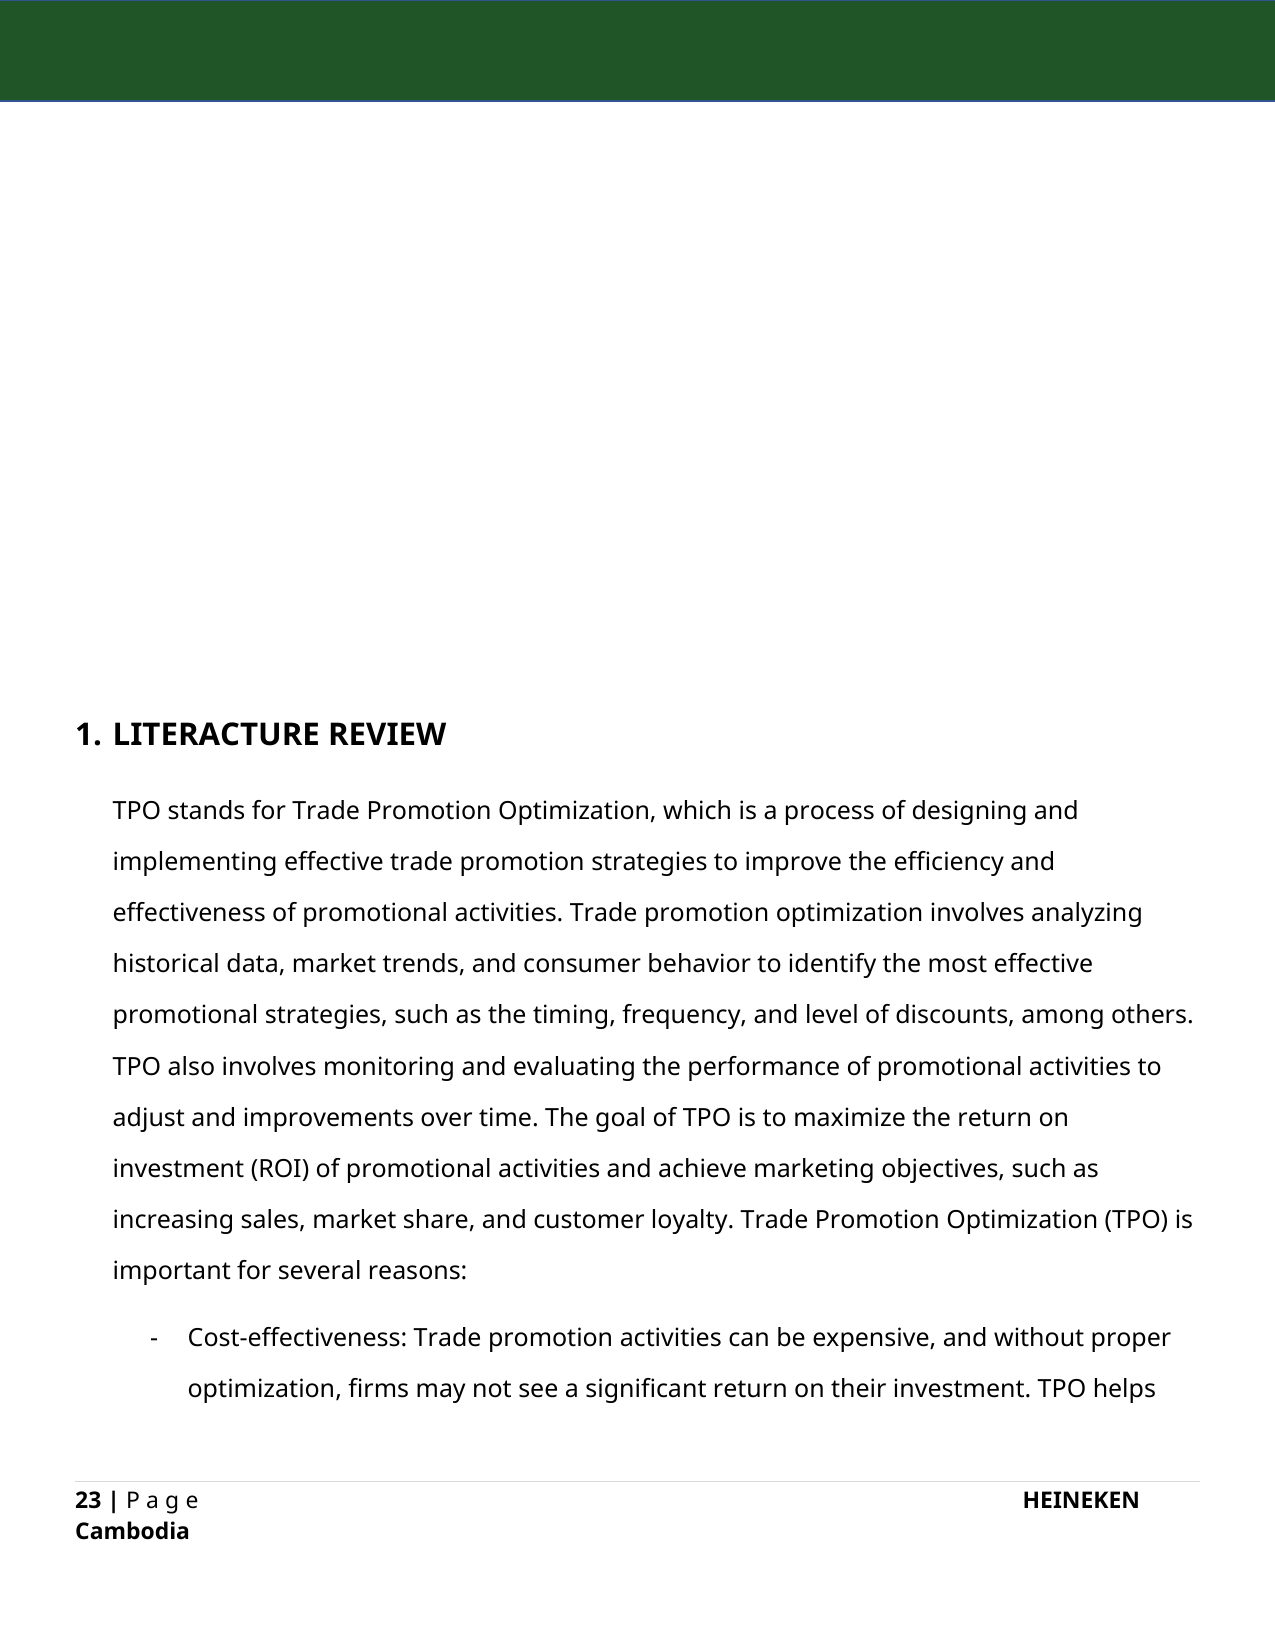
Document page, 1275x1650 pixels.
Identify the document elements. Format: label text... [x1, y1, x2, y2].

list LITERACTURE REVIEW [75, 712, 1200, 755]
text TPO stands for Trade Promotion Optimization, which is a process of designing and implementing effective trade promotion strategies to improve the efficiency and effectiveness of promotional activities. Trade promotion optimization involves analyzing historical data, market trends, and consumer behavior to identify the most effective promotional strategies, such as the timing, frequency, and level of discounts, among others. TPO also involves monitoring and evaluating the performance of promotional activities to adjust and improvements over time. The goal of TPO is to maximize the return on investment (ROI) of promotional activities and achieve marketing objectives, such as increasing sales, market share, and customer loyalty. Trade Promotion Optimization (TPO) is important for several reasons: [112, 793, 1200, 1286]
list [150, 1320, 1200, 1405]
